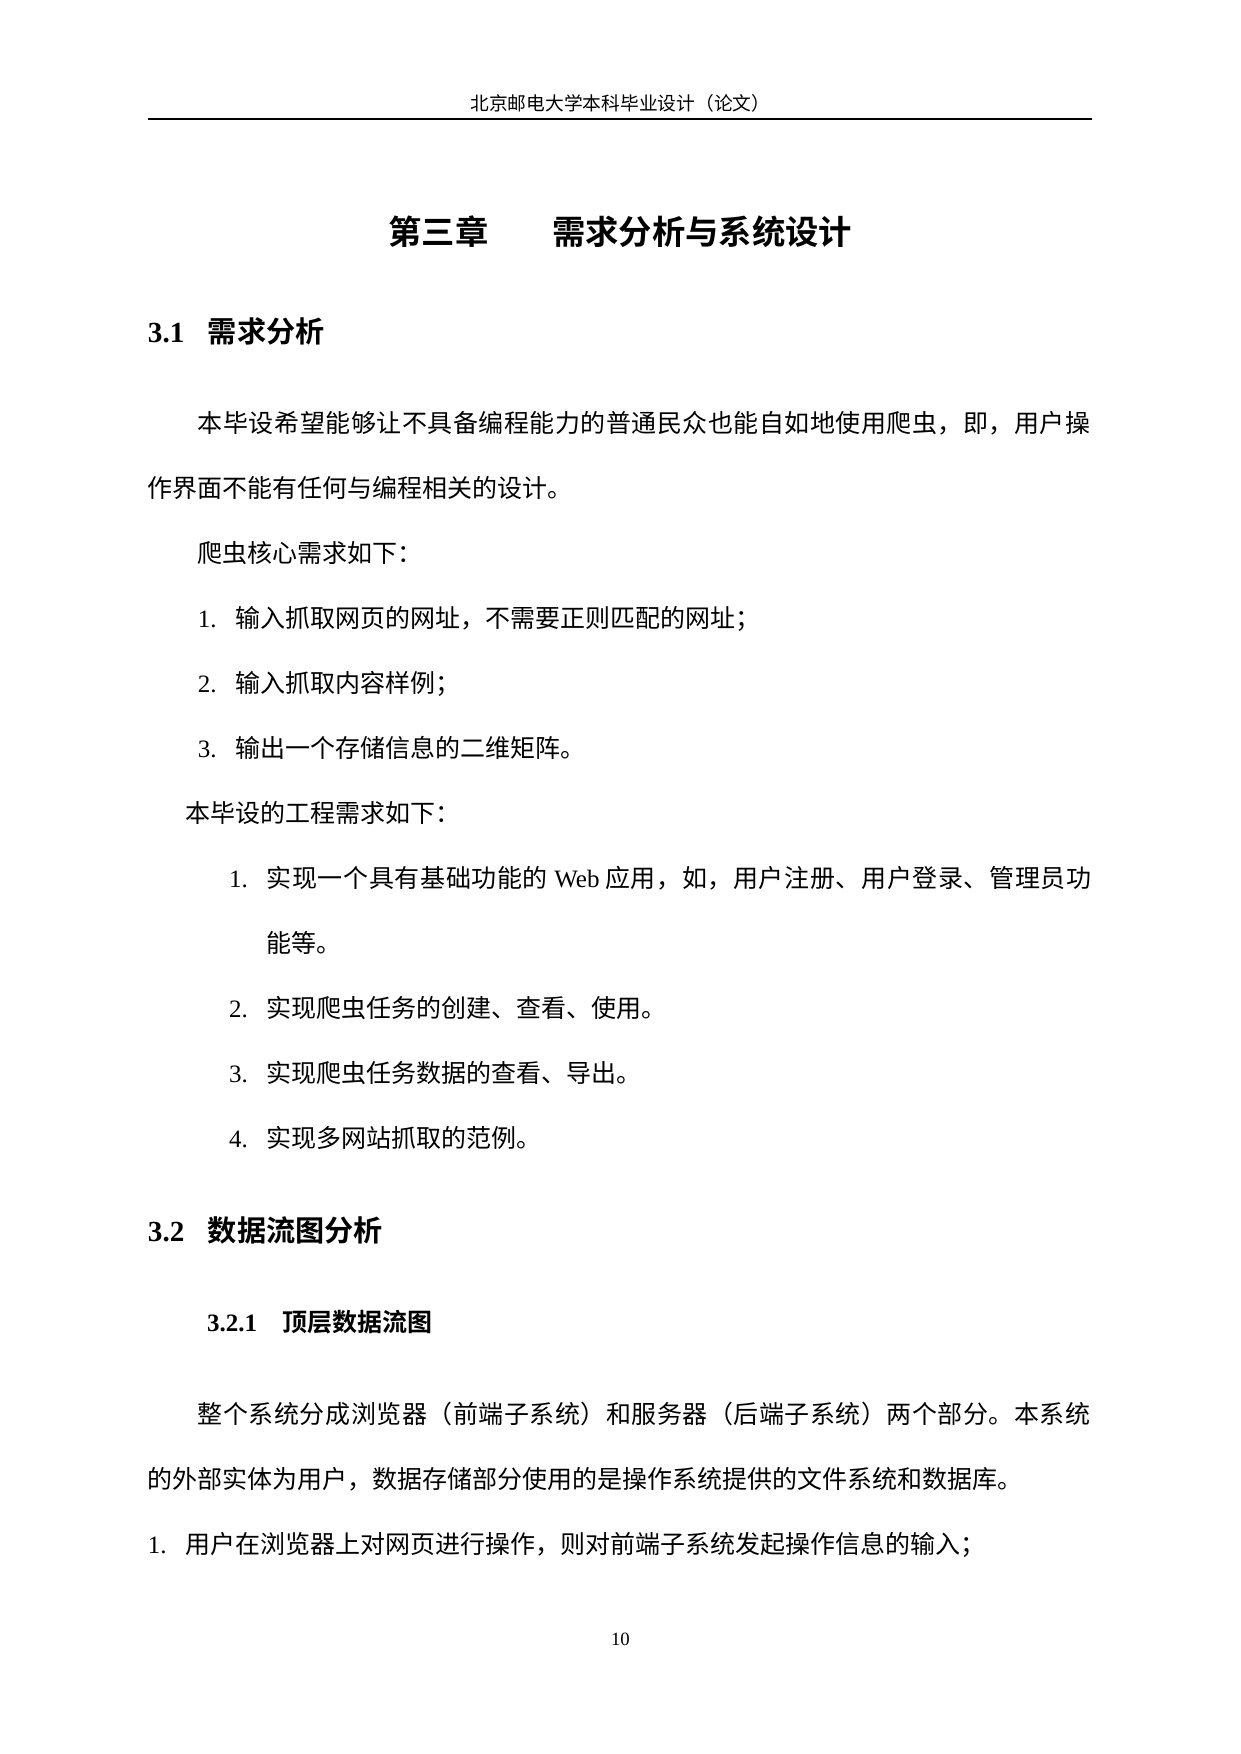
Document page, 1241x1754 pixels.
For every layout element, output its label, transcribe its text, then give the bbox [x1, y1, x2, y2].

list 实现爬虫任务的创建、查看、使用。 [229, 974, 1092, 1039]
list 输入抓取内容样例； [148, 649, 1092, 714]
text 整个系统分成浏览器（前端子系统）和服务器（后端子系统）两个部分。本系统的外部实体为用户，数据存储部分使用的是操作系统提供的文件系统和数据库。 [148, 1380, 1092, 1510]
text 爬虫核心需求如下： [148, 519, 1092, 584]
list 实现多网站抓取的范例。 [229, 1104, 1092, 1169]
list 输入抓取网页的网址，不需要正则匹配的网址； [148, 584, 1092, 649]
subtitle 顶层数据流图 [207, 1288, 1092, 1353]
text 本毕设的工程需求如下： [185, 779, 1092, 844]
list 实现一个具有基础功能的Web应用，如，用户注册、用户登录、管理员功能等。 [229, 844, 1092, 974]
list 输出一个存储信息的二维矩阵。 [148, 714, 1092, 779]
text 本毕设希望能够让不具备编程能力的普通民众也能自如地使用爬虫，即，用户操作界面不能有任何与编程相关的设计。 [148, 389, 1092, 519]
subtitle 数据流图分析 [148, 1196, 1092, 1261]
subtitle 需求分析 [148, 297, 1092, 362]
list 实现爬虫任务数据的查看、导出。 [229, 1039, 1092, 1104]
list 用户在浏览器上对网页进行操作，则对前端子系统发起操作信息的输入； [148, 1510, 1092, 1575]
subtitle 需求分析与系统设计 [148, 197, 1092, 262]
